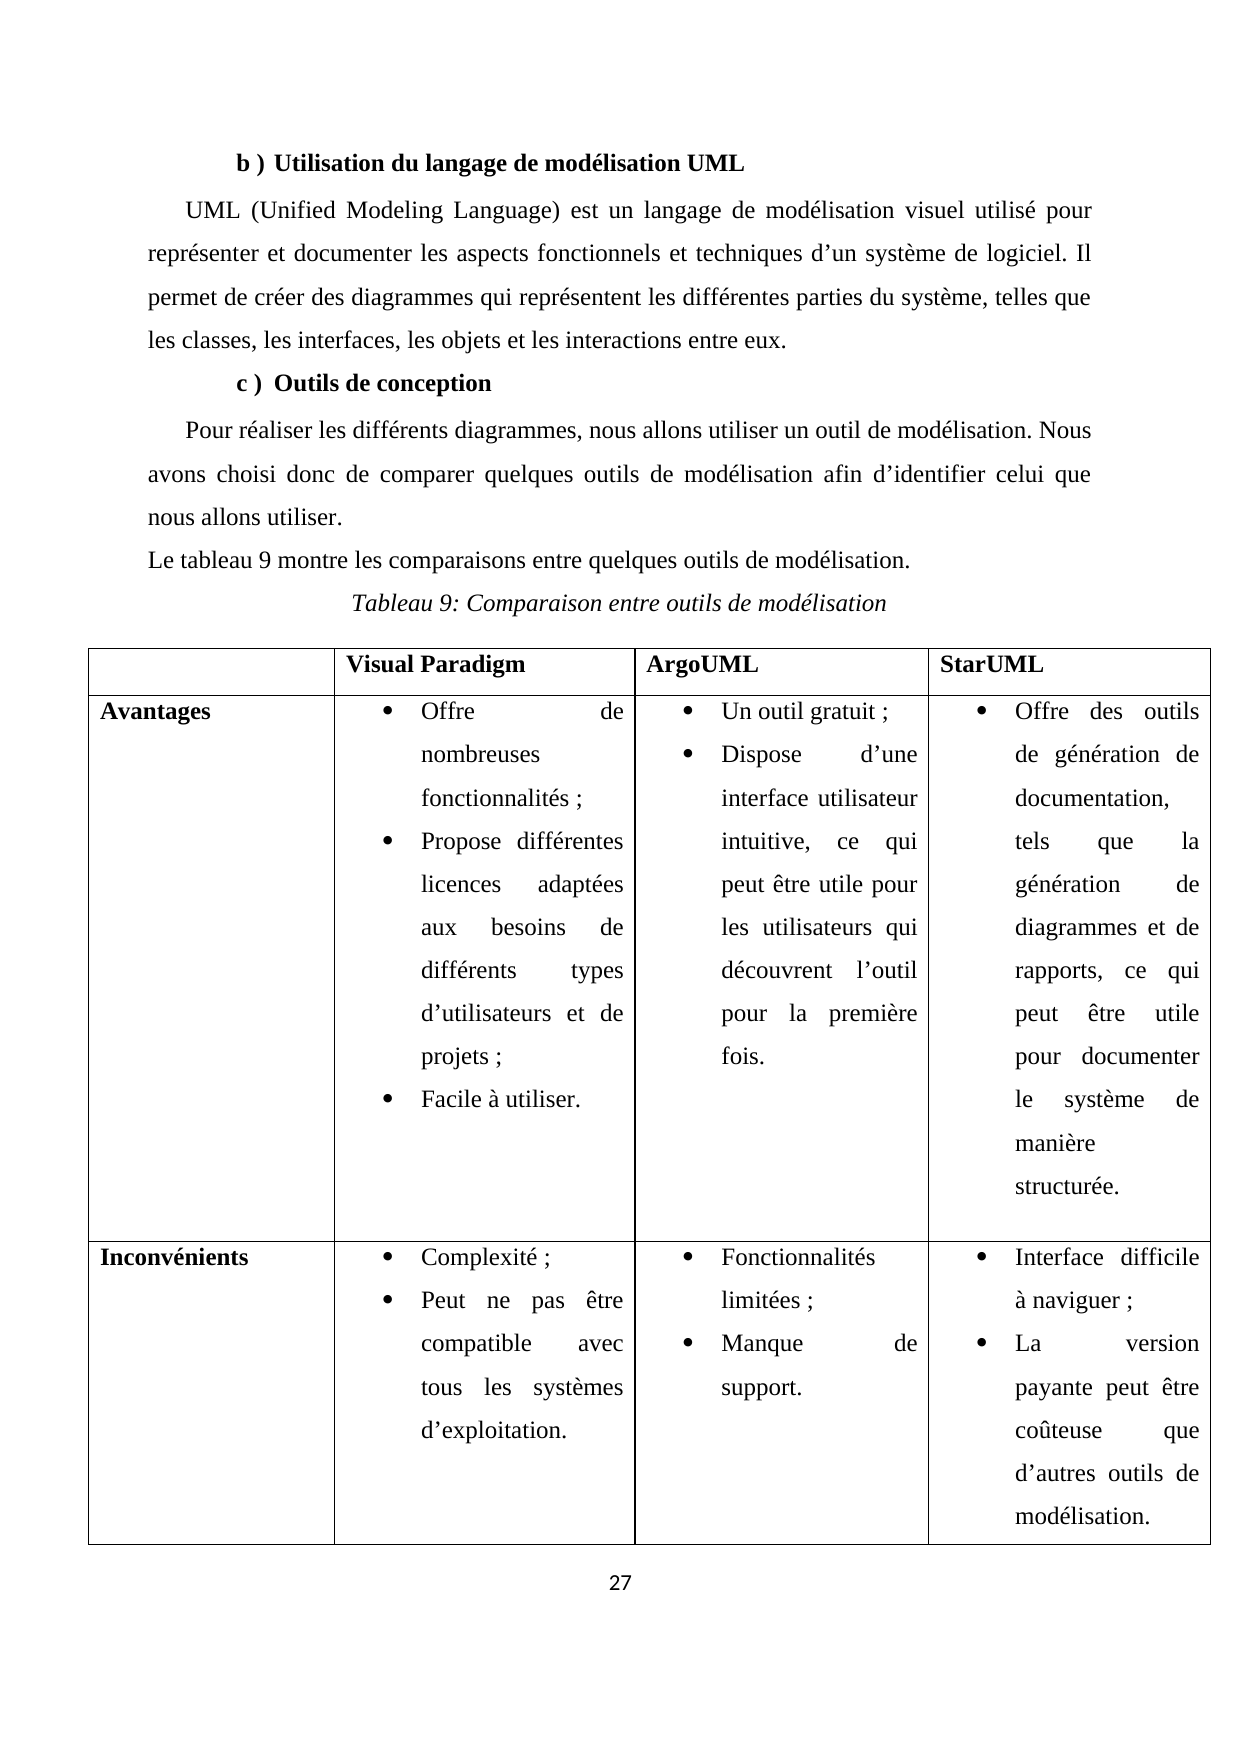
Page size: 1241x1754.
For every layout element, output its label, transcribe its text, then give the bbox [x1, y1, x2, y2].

table_cell Avantages [89, 696, 334, 1241]
table_cell Complexité ; Peut ne pas être compatible avec tous les systèmes d’exploitation. [335, 1242, 634, 1544]
table_cell Inconvénients [89, 1242, 334, 1544]
list Outils de conception [236, 368, 1093, 397]
table_cell Offre de nombreuses fonctionnalités ; Propose différentes licences adaptées aux besoins de différents types d’utilisateurs et de projets ; Facile à utiliser. [335, 696, 634, 1241]
list Utilisation du langage de modélisation UML [236, 148, 1093, 176]
table_header Visual Paradigm [335, 649, 634, 695]
text Le tableau 9 montre les comparaisons entre quelques outils de modélisation. [148, 545, 1093, 574]
table_cell Fonctionnalités limitées ; Manque de support. [636, 1242, 928, 1544]
table_header [89, 649, 334, 695]
table_header ArgoUML [636, 649, 928, 695]
text UML (Unified Modeling Language) est un langage de modélisation visuel utilisé pour représenter et documenter les aspects fonctionnels et techniques d’un système de logiciel. Il permet de créer des diagrammes qui représentent les différentes parties du système, telles que les classes, les interfaces, les objets et les interactions entre eux. [148, 195, 1093, 353]
table_cell Offre des outils de génération de documentation, tels que la génération de diagrammes et de rapports, ce qui peut être utile pour documenter le système de manière structurée. [929, 696, 1210, 1241]
table_cell Un outil gratuit ; Dispose d’une interface utilisateur intuitive, ce qui peut être utile pour les utilisateurs qui découvrent l’outil pour la première fois. [636, 696, 928, 1241]
text Pour réaliser les différents diagrammes, nous allons utiliser un outil de modélisation. Nous avons choisi donc de comparer quelques outils de modélisation afin d’identifier celui que nous allons utiliser. [148, 416, 1093, 531]
table_cell Interface difficile à naviguer ; La version payante peut être coûteuse que d’autres outils de modélisation. [929, 1242, 1210, 1544]
text Tableau 9: Comparaison entre outils de modélisation [148, 588, 1093, 617]
table_header StarUML [929, 649, 1210, 695]
